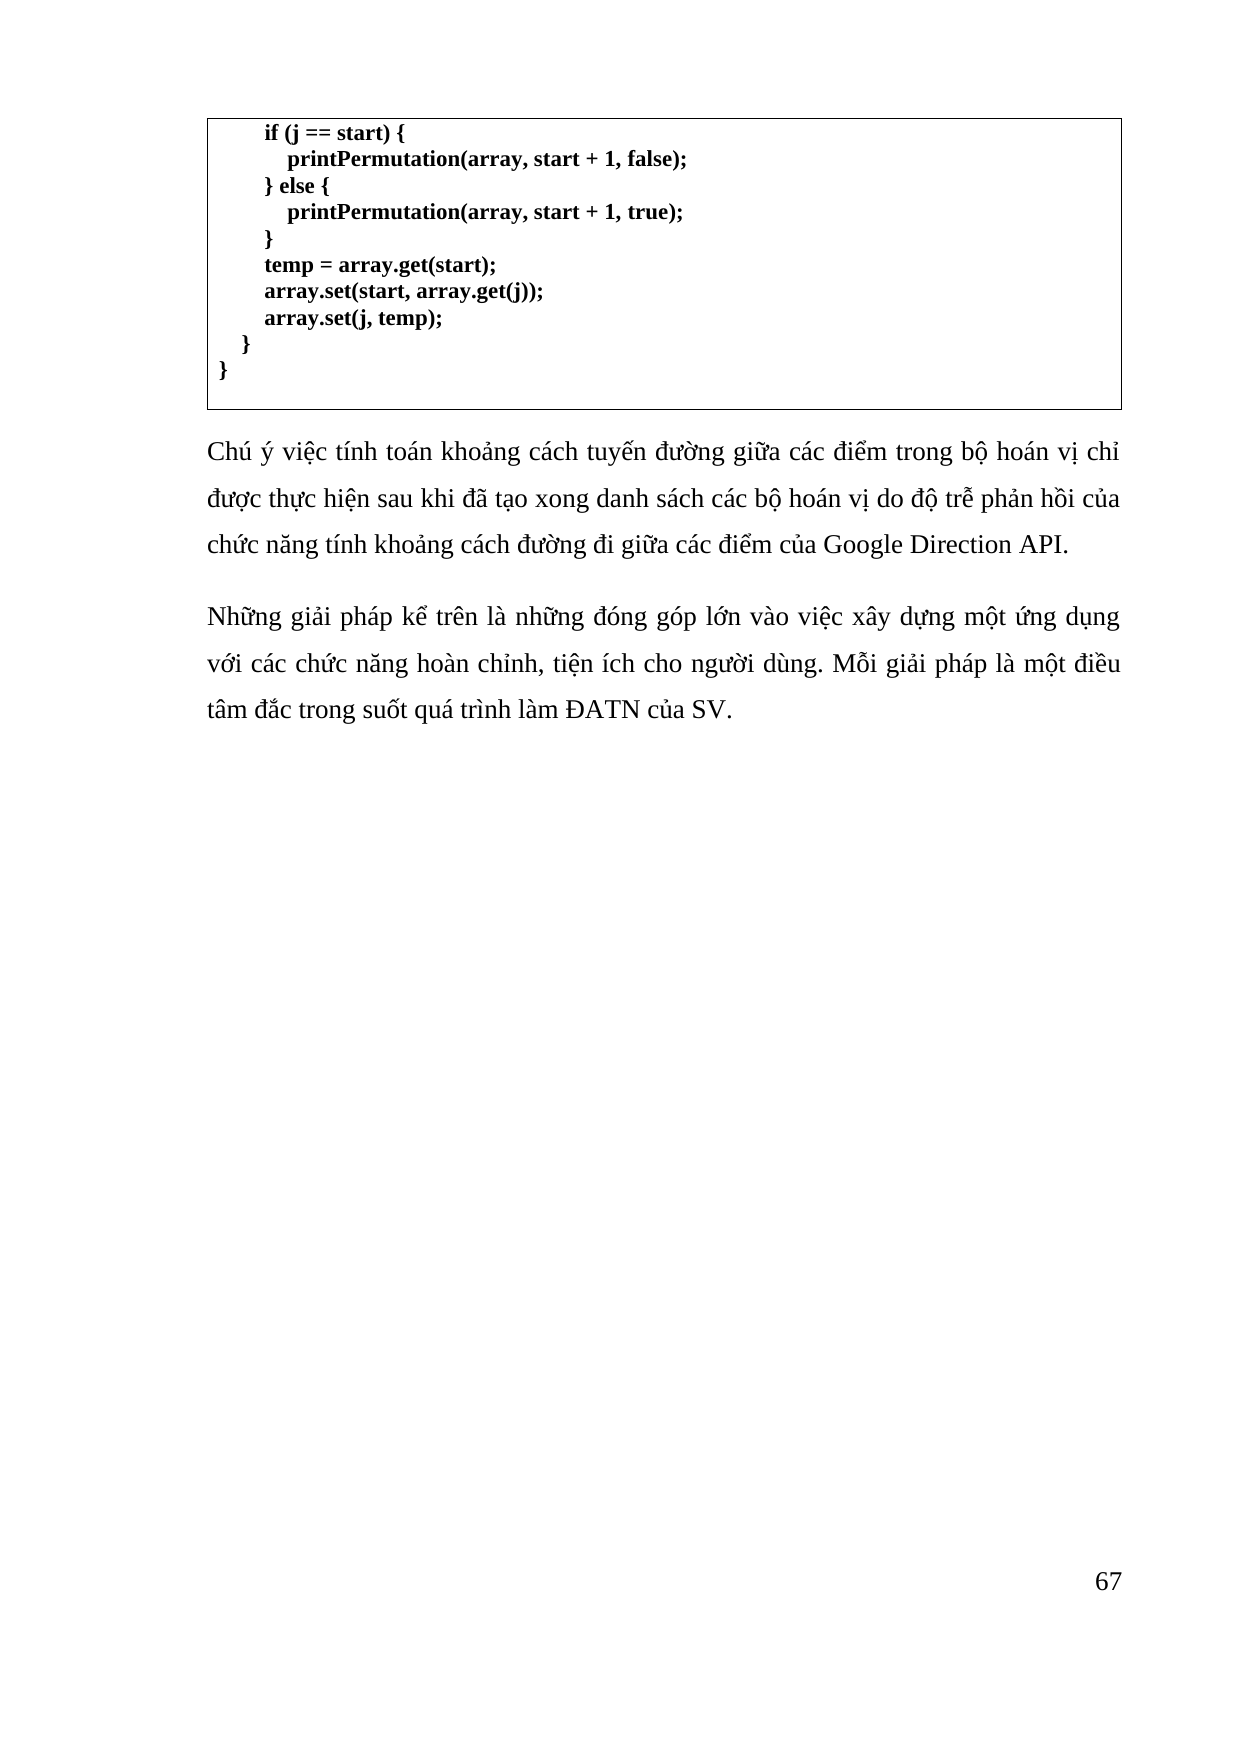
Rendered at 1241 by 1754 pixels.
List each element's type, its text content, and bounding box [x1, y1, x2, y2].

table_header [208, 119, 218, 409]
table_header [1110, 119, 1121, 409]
text Những giải pháp kể trên là những đóng góp lớn vào việc xây dựng một ứng dụng với các chức năng hoàn chỉnh, tiện ích cho người dùng. Mỗi giải pháp là một điều tâm đắc trong suốt quá trình làm ĐATN của SV. [207, 600, 1122, 724]
text Chú ý việc tính toán khoảng cách tuyến đường giữa các điểm trong bộ hoán vị chỉ được thực hiện sau khi đã tạo xong danh sách các bộ hoán vị do độ trễ phản hồi của chức năng tính khoảng cách đường đi giữa các điểm của Google Direction API. [207, 435, 1122, 559]
